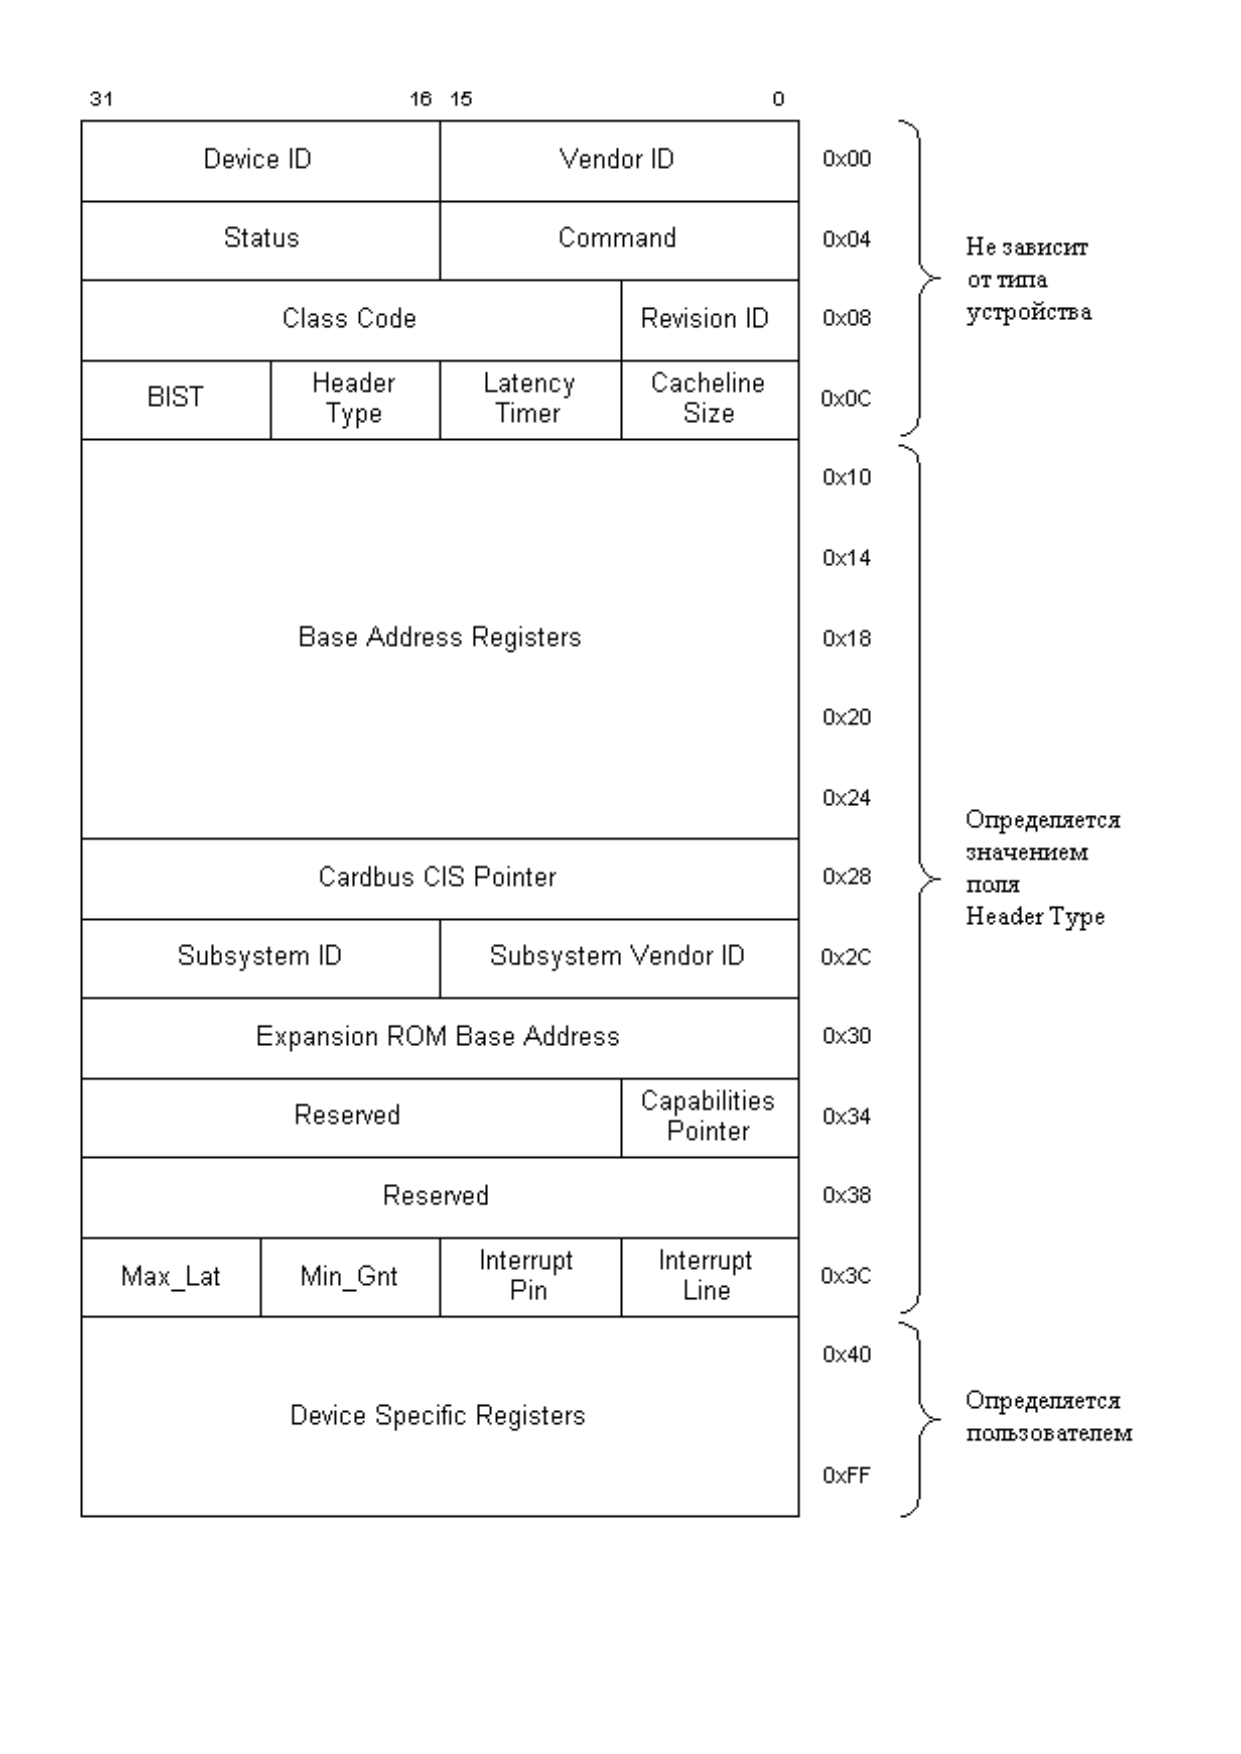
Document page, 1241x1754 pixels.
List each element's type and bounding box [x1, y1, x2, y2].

picture [75, 75, 1165, 1532]
